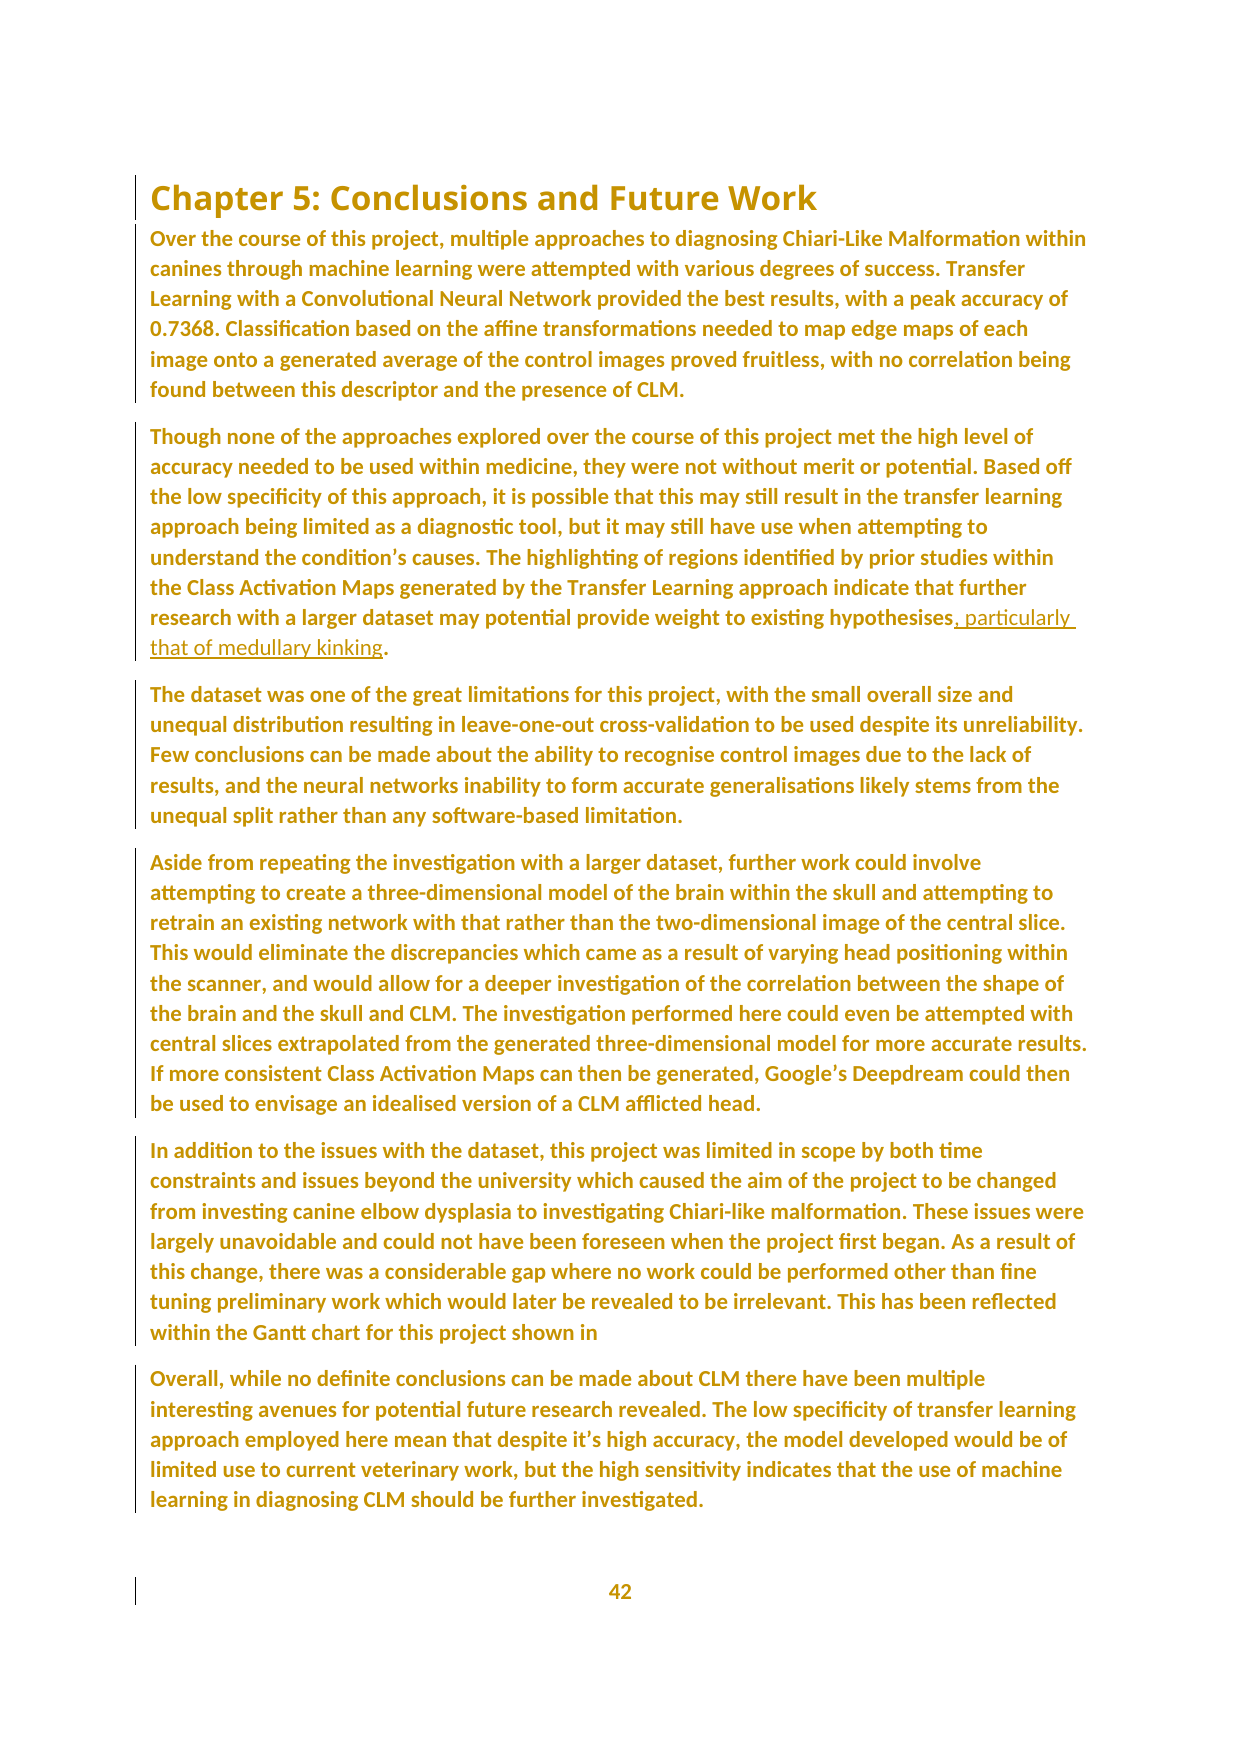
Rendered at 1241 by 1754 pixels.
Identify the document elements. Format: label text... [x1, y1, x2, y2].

text Overall, while no definite conclusions can be made about CLM there have been multiple interesting avenues for potential future research revealed. The low specificity of transfer learning approach employed here mean that despite it’s high accuracy, the model developed would be of limited use to current veterinary work, but the high sensitivity indicates that the use of machine learning in diagnosing CLM should be further investigated. [150, 1364, 1090, 1513]
text Aside from repeating the investigation with a larger dataset, further work could involve attempting to create a three-dimensional model of the brain within the skull and attempting to retrain an existing network with that rather than the two-dimensional image of the central slice. This would eliminate the discrepancies which came as a result of varying head positioning within the scanner, and would allow for a deeper investigation of the correlation between the shape of the brain and the skull and CLM. The investigation performed here could even be attempted with central slices extrapolated from the generated three-dimensional model for more accurate results. If more consistent Class Activation Maps can then be generated, Google’s Deepdream could then be used to envisage an idealised version of a CLM afflicted head. [150, 848, 1090, 1118]
text Over the course of this project, multiple approaches to diagnosing Chiari-Like Malformation within canines through machine learning were attempted with various degrees of success. Transfer Learning with a Convolutional Neural Network provided the best results, with a peak accuracy of 0.7368. Classification based on the affine transformations needed to map edge maps of each image onto a generated average of the control images proved fruitless, with no correlation being found between this descriptor and the presence of CLM. [150, 224, 1090, 403]
text Though none of the approaches explored over the course of this project met the high level of accuracy needed to be used within medicine, they were not without merit or potential. Based off the low specificity of this approach, it is possible that this may still result in the transfer learning approach being limited as a diagnostic tool, but it may still have use when attempting to understand the condition’s causes. The highlighting of regions identified by prior studies within the Class Activation Maps generated by the Transfer Learning approach indicate that further research with a larger dataset may potential provide weight to existing hypothesises. [150, 422, 1090, 661]
text In addition to the issues with the dataset, this project was limited in scope by both time constraints and issues beyond the university which caused the aim of the project to be changed from investing canine elbow dysplasia to investigating Chiari-like malformation. These issues were largely unavoidable and could not have been foreseen when the project first began. As a result of this change, there was a considerable gap where no work could be performed other than fine tuning preliminary work which would later be revealed to be irrelevant. This has been reflected within the Gantt chart for this project shown in [150, 1136, 1090, 1346]
text The dataset was one of the great limitations for this project, with the small overall size and unequal distribution resulting in leave-one-out cross-validation to be used despite its unreliability. Few conclusions can be made about the ability to recognise control images due to the lack of results, and the neural networks inability to form accurate generalisations likely stems from the unequal split rather than any software-based limitation. [150, 680, 1090, 829]
subtitle Chapter 5: Conclusions and Future Work [150, 175, 1090, 220]
